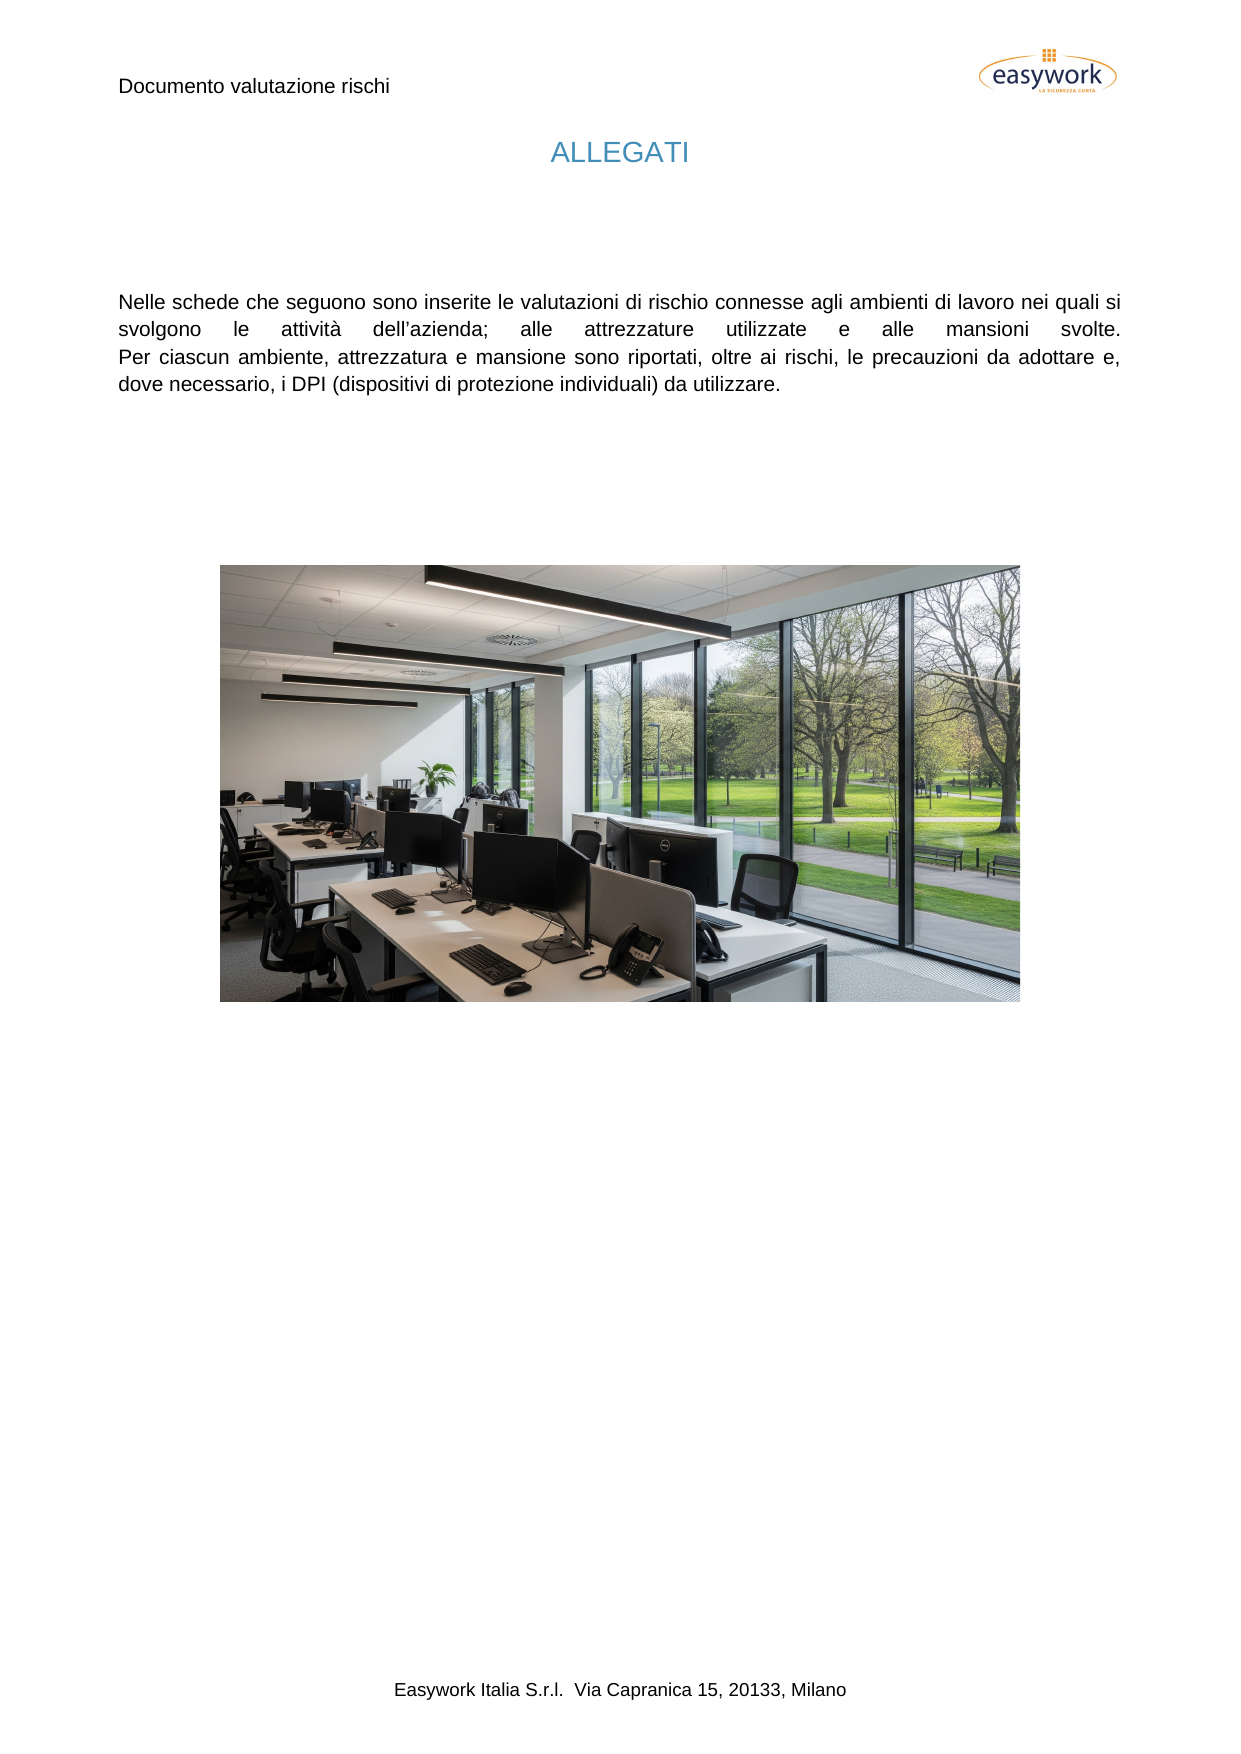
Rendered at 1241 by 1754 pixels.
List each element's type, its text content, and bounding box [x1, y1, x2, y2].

subtitle ALLEGATI [118, 134, 1122, 168]
picture [966, 37, 1130, 102]
picture [220, 565, 1020, 1002]
text Nelle schede che seguono sono inserite le valutazioni di rischio connesse agli ambienti di lavoro nei quali si svolgono le attività dell’azienda; alle attrezzature utilizzate e alle mansioni svolte. Per ciascun ambiente, attrezzatura e mansione sono riportati, oltre ai rischi, le precauzioni da adottare e, dove necessario, i DPI (dispositivi di protezione individuali) da utilizzare. [118, 290, 1122, 396]
